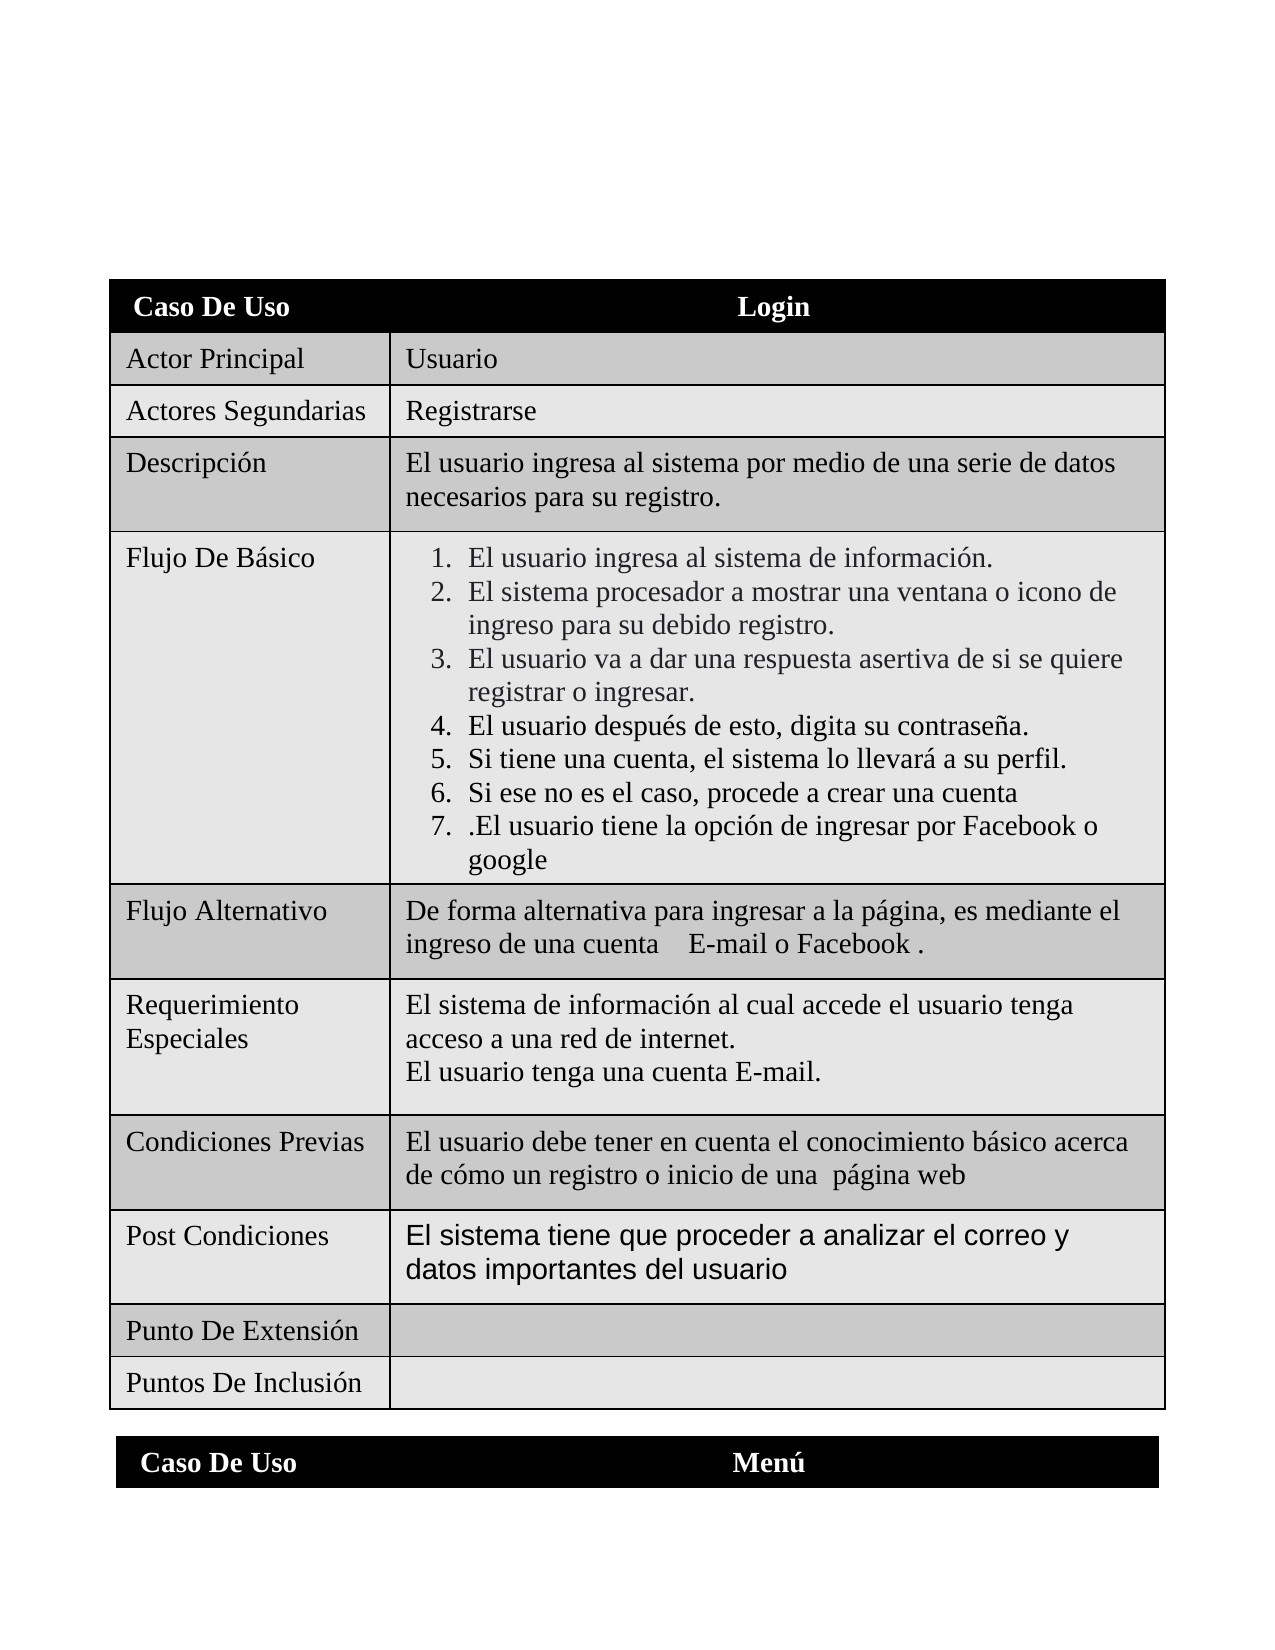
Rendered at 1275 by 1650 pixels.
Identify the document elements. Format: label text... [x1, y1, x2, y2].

table_cell Descripción [111, 438, 389, 531]
table_cell Registrarse [391, 386, 1164, 436]
table_cell De forma alternativa para ingresar a la página, es mediante el ingreso de una cuenta E-mail o Facebook . [391, 885, 1164, 978]
table_cell Condiciones Previas [111, 1116, 389, 1209]
table_header Caso De Uso [111, 281, 389, 332]
table_cell El usuario debe tener en cuenta el conocimiento básico acerca de cómo un registro o inicio de una página web [391, 1116, 1164, 1209]
table_cell Actores Segundarias [111, 386, 389, 436]
table_header Menú [388, 1437, 1157, 1487]
table_cell Punto De Extensión [111, 1305, 389, 1356]
table_cell Flujo Alternativo [111, 885, 389, 978]
table_cell El sistema tiene que proceder a analizar el correo y datos importantes del usuario [391, 1211, 1164, 1303]
table_header Login [391, 281, 1164, 332]
table_cell Actor Principal [111, 333, 389, 384]
table_cell Requerimiento Especiales [111, 980, 389, 1114]
table_cell El usuario ingresa al sistema por medio de una serie de datos necesarios para su registro. [391, 438, 1164, 531]
table_cell El sistema de información al cual accede el usuario tenga acceso a una red de internet. El usuario tenga una cuenta E-mail. [391, 980, 1164, 1114]
table_cell [391, 1305, 1164, 1356]
table_cell Flujo De Básico [111, 532, 389, 883]
table_cell Post Condiciones [111, 1211, 389, 1303]
table_cell El usuario ingresa al sistema de información. El sistema procesador a mostrar una ventana o icono de ingreso para su debido registro. El usuario va a dar una respuesta asertiva de si se quiere registrar o ingresar. El usuario después de esto, digita su contraseña. Si tiene una cuenta, el sistema lo llevará a su perfil. Si ese no es el caso, procede a crear una cuenta .El usuario tiene la opción de ingresar por Facebook o google [391, 532, 1164, 883]
table_cell [391, 1357, 1164, 1408]
table_cell Usuario [391, 333, 1164, 384]
table_cell Puntos De Inclusión [111, 1357, 389, 1408]
table_header Caso De Uso [118, 1437, 387, 1487]
